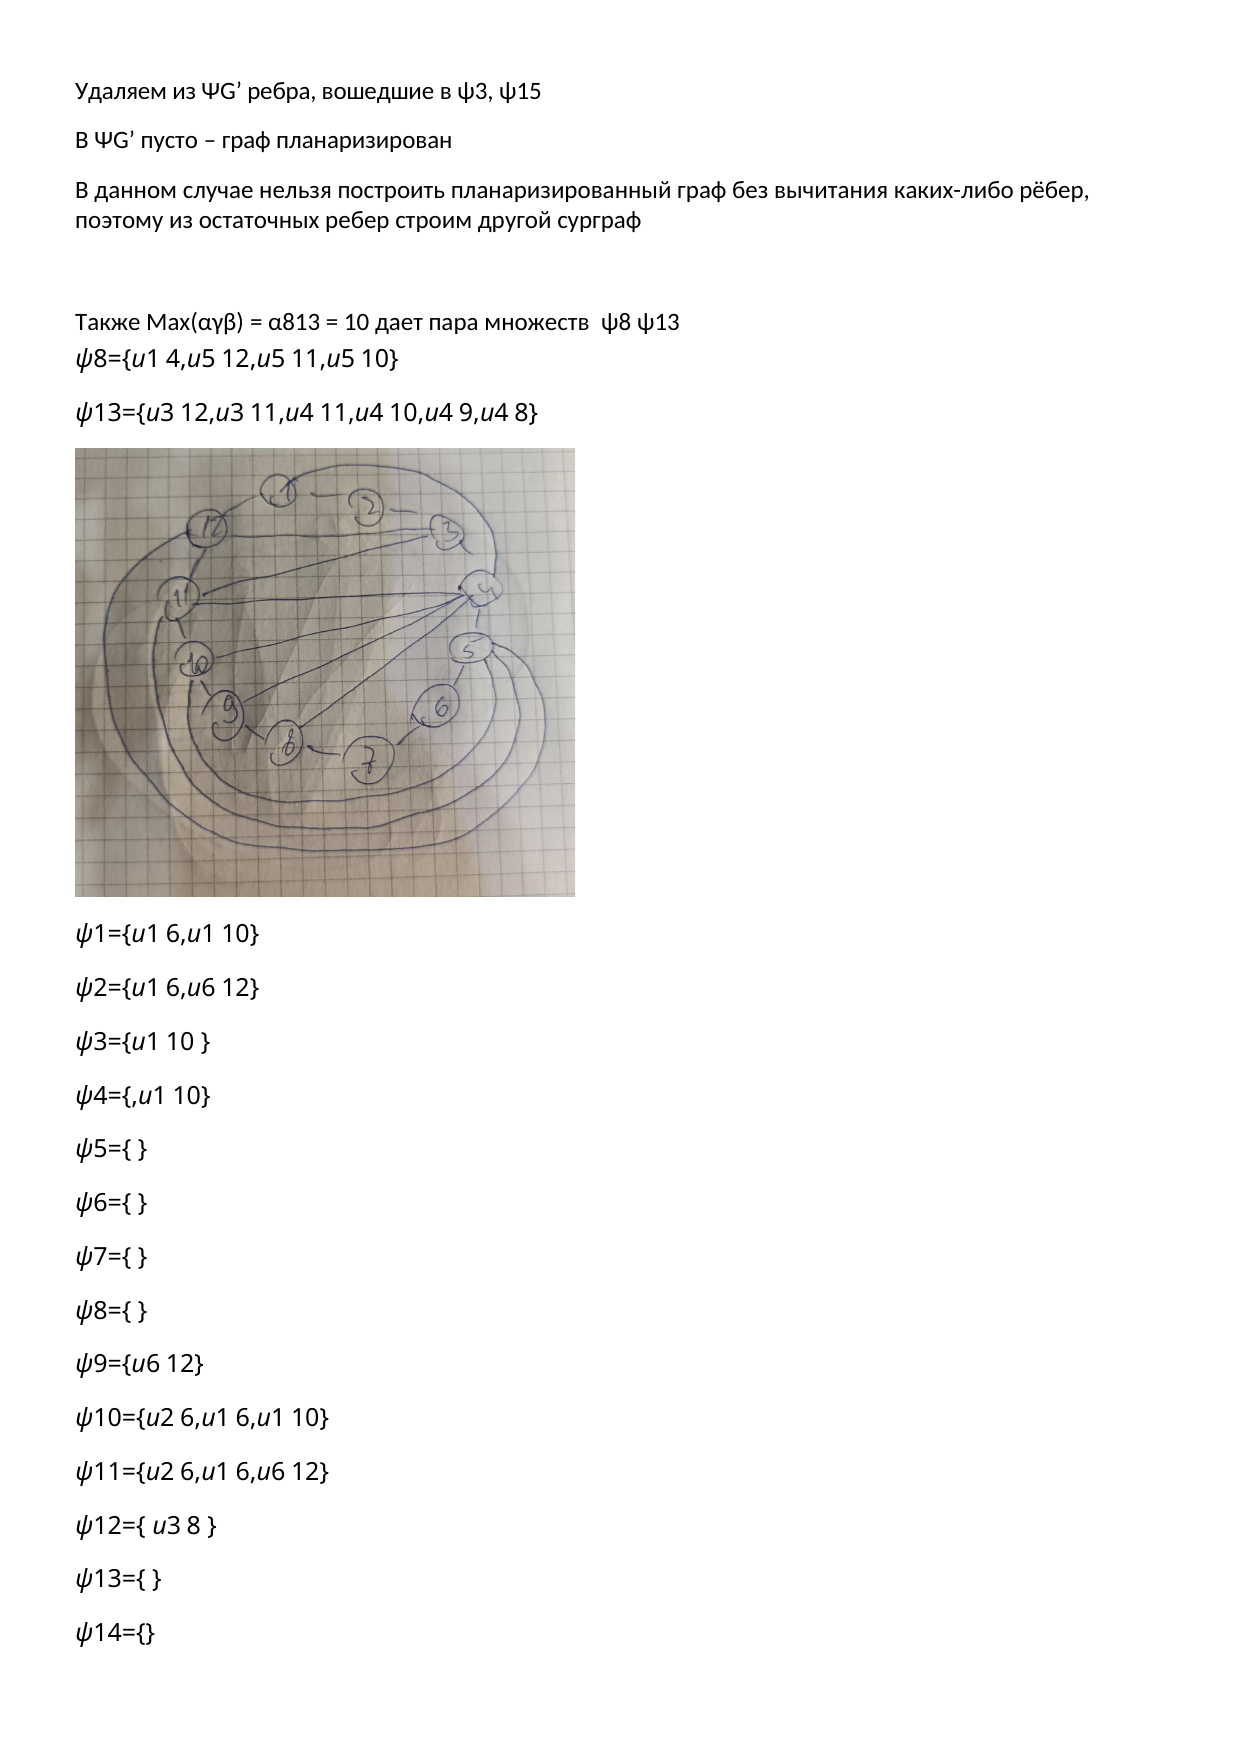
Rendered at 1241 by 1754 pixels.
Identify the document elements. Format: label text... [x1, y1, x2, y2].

text ψ13={u3 12,u3 11,u4 11,u4 10,u4 9,u4 8} [75, 394, 1165, 428]
text ψ5={ } [75, 1131, 1165, 1165]
text В ΨG’ пусто – граф планаризирован [75, 124, 600, 155]
text В данном случае нельзя построить планаризированный граф без вычитания каких-либо рёбер, поэтому из остаточных ребер строим другой сурграф [75, 174, 1165, 235]
text ψ13={ } [75, 1561, 1165, 1595]
text ψ11={u2 6,u1 6,u6 12} [75, 1453, 1165, 1488]
text ψ8={u1 4,u5 12,u5 11,u5 10} [75, 341, 1165, 375]
text ψ6={ } [75, 1185, 1165, 1219]
text ψ10={u2 6,u1 6,u1 10} [75, 1400, 1165, 1434]
text ψ8={ } [75, 1292, 1165, 1326]
text ψ1={u1 6,u1 10} [75, 916, 1165, 950]
text Также Max(αγβ) = α813 = 10 дает пара множеств ψ8 ψ13 [75, 306, 1165, 336]
text Удаляем из ΨG’ ребра, вошедшие в ψ3, ψ15 [75, 75, 600, 106]
text ψ4={,u1 10} [75, 1077, 1165, 1111]
picture [75, 448, 575, 897]
text ψ7={ } [75, 1238, 1165, 1273]
text ψ3={u1 10 } [75, 1023, 1165, 1058]
text ψ12={ u3 8 } [75, 1507, 1165, 1541]
text ψ14={} [75, 1615, 1165, 1649]
text ψ2={u1 6,u6 12} [75, 970, 1165, 1004]
text ψ9={u6 12} [75, 1346, 1165, 1380]
